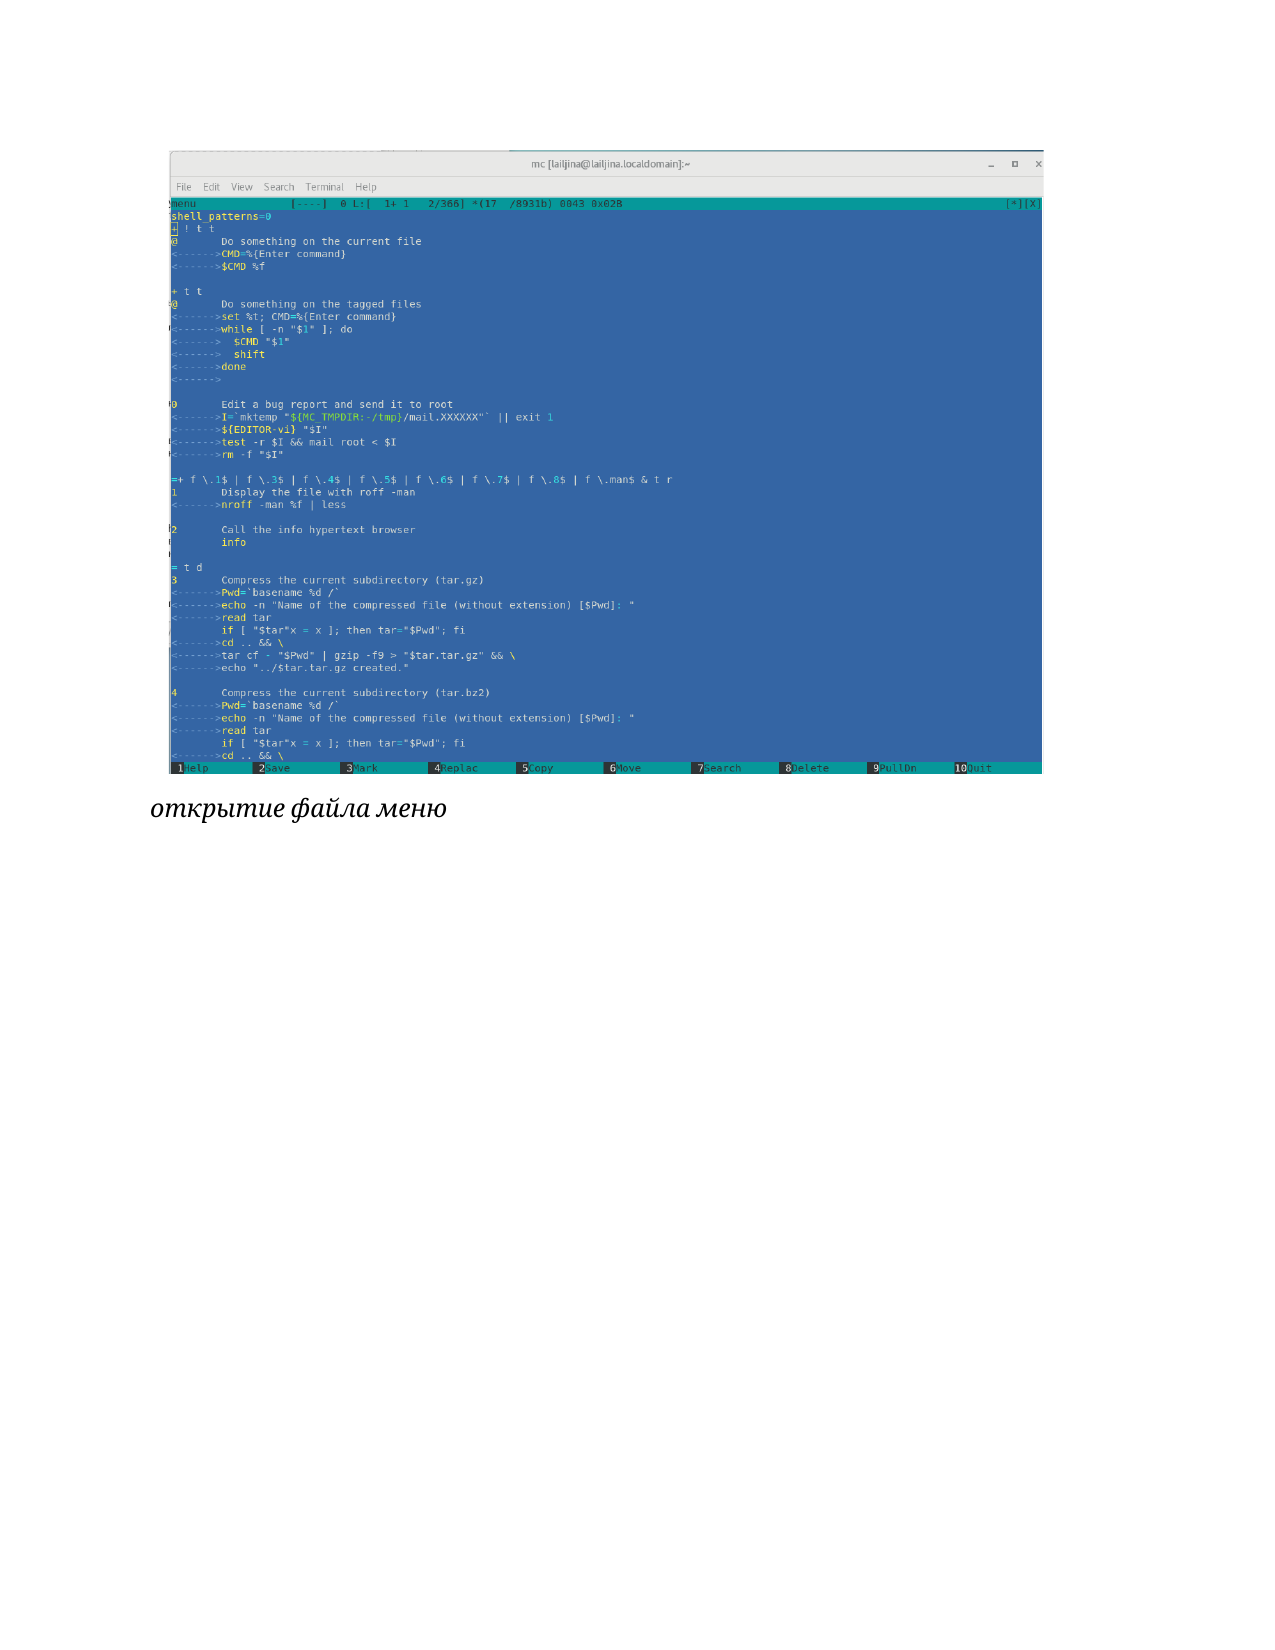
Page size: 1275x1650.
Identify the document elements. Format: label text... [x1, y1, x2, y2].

text открытие файла меню [150, 795, 1125, 823]
picture [168, 150, 1044, 774]
